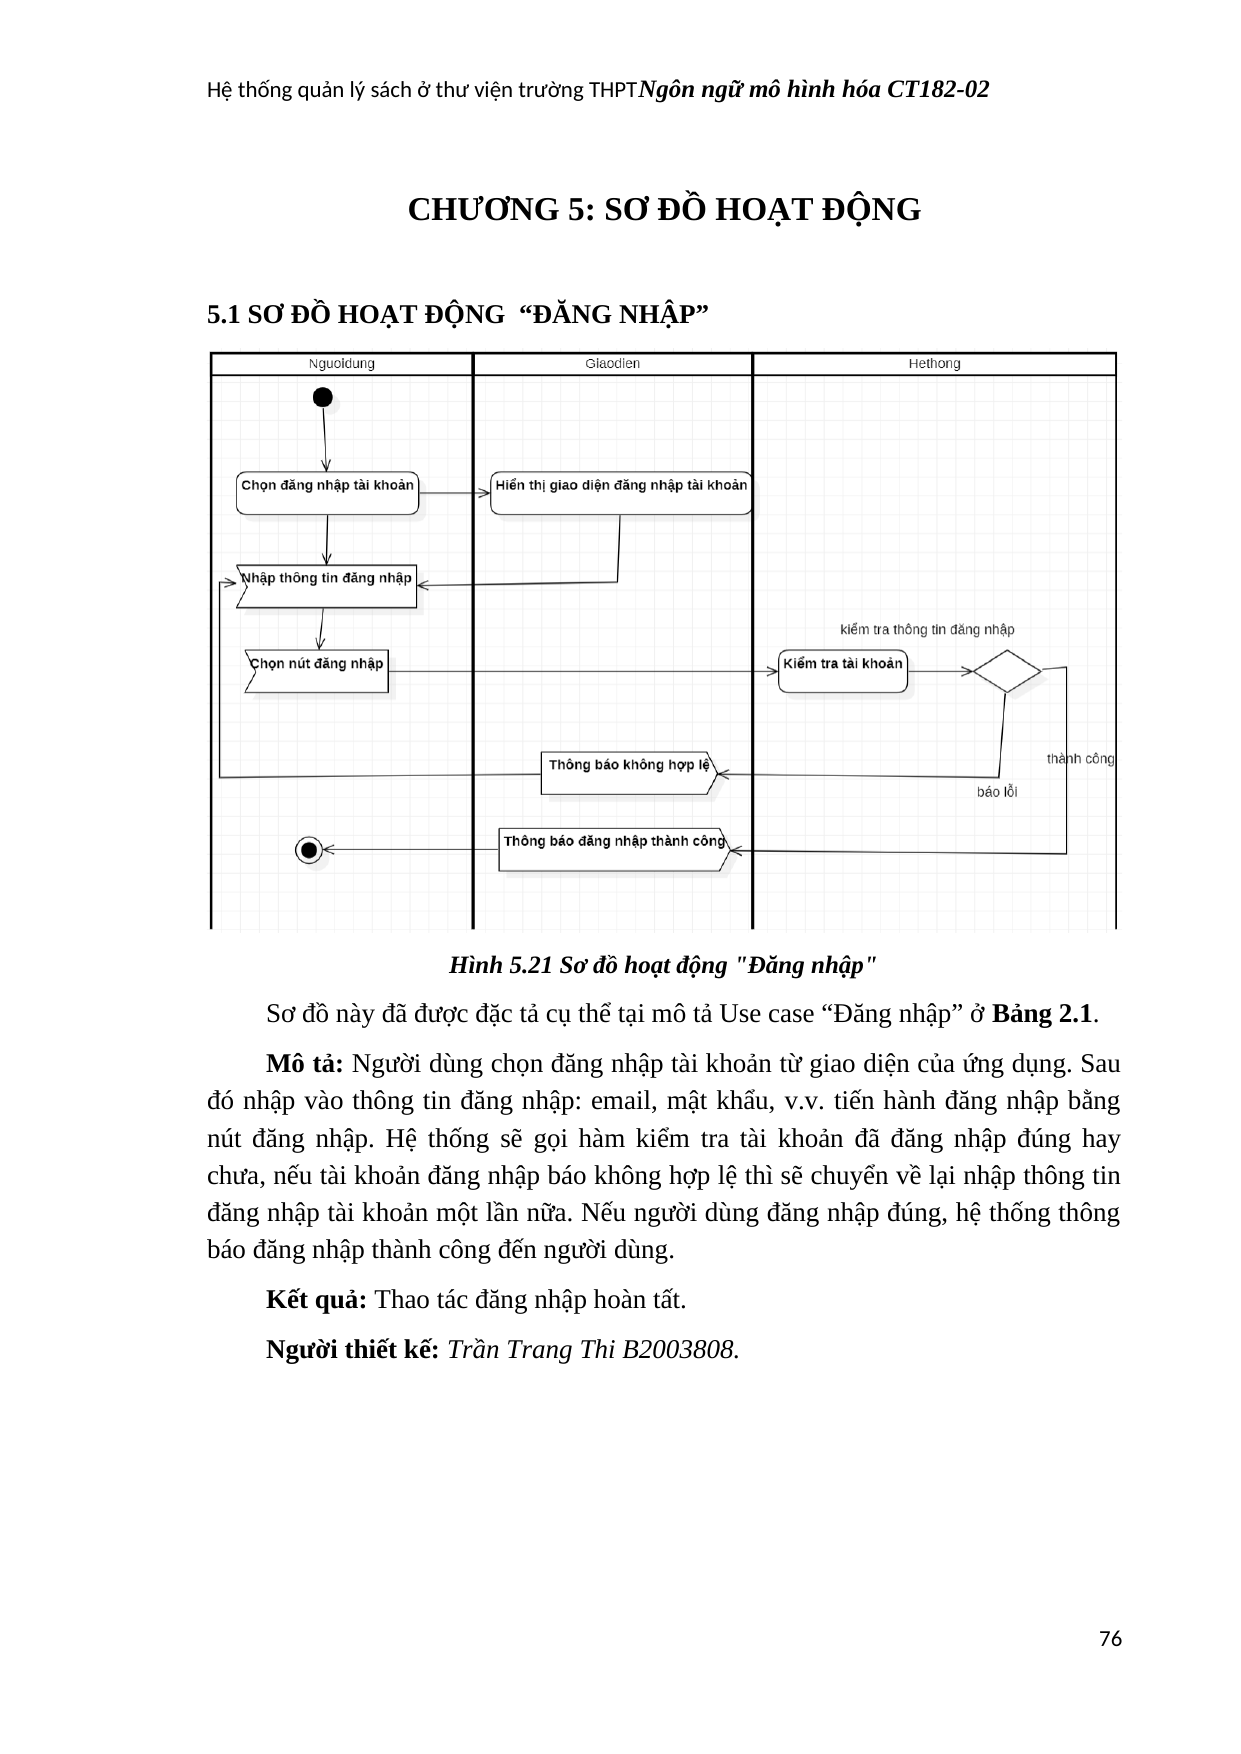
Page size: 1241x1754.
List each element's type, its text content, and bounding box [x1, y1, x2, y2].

subtitle SƠ ĐỒ HOẠT ĐỘNG “ĐĂNG NHẬP” [207, 298, 1122, 329]
picture [206, 348, 1123, 933]
text Mô tả: Người dùng chọn đăng nhập tài khoản từ giao diện của ứng dụng. Sau đó nhập vào thông tin đăng nhập: email, mật khẩu, v.v. tiến hành đăng nhập bằng nút đăng nhập. Hệ thống sẽ gọi hàm kiểm tra tài khoản đã đăng nhập đúng hay chưa, nếu tài khoản đăng nhập báo không hợp lệ thì sẽ chuyển về lại nhập thông tin đăng nhập tài khoản một lần nữa. Nếu người dùng đăng nhập đúng, hệ thống thông báo đăng nhập thành công đến người dùng. [207, 1047, 1122, 1265]
text Kết quả: Thao tác đăng nhập hoàn tất. [207, 1283, 1122, 1314]
text Người thiết kế: Trần Trang Thi B2003808. [207, 1333, 1122, 1364]
text Sơ đồ này đã được đặc tả cụ thể tại mô tả Use case “Đăng nhập” ở Bảng 2.1. [207, 997, 1122, 1028]
subtitle SƠ ĐỒ HOẠT ĐỘNG [207, 190, 1122, 228]
